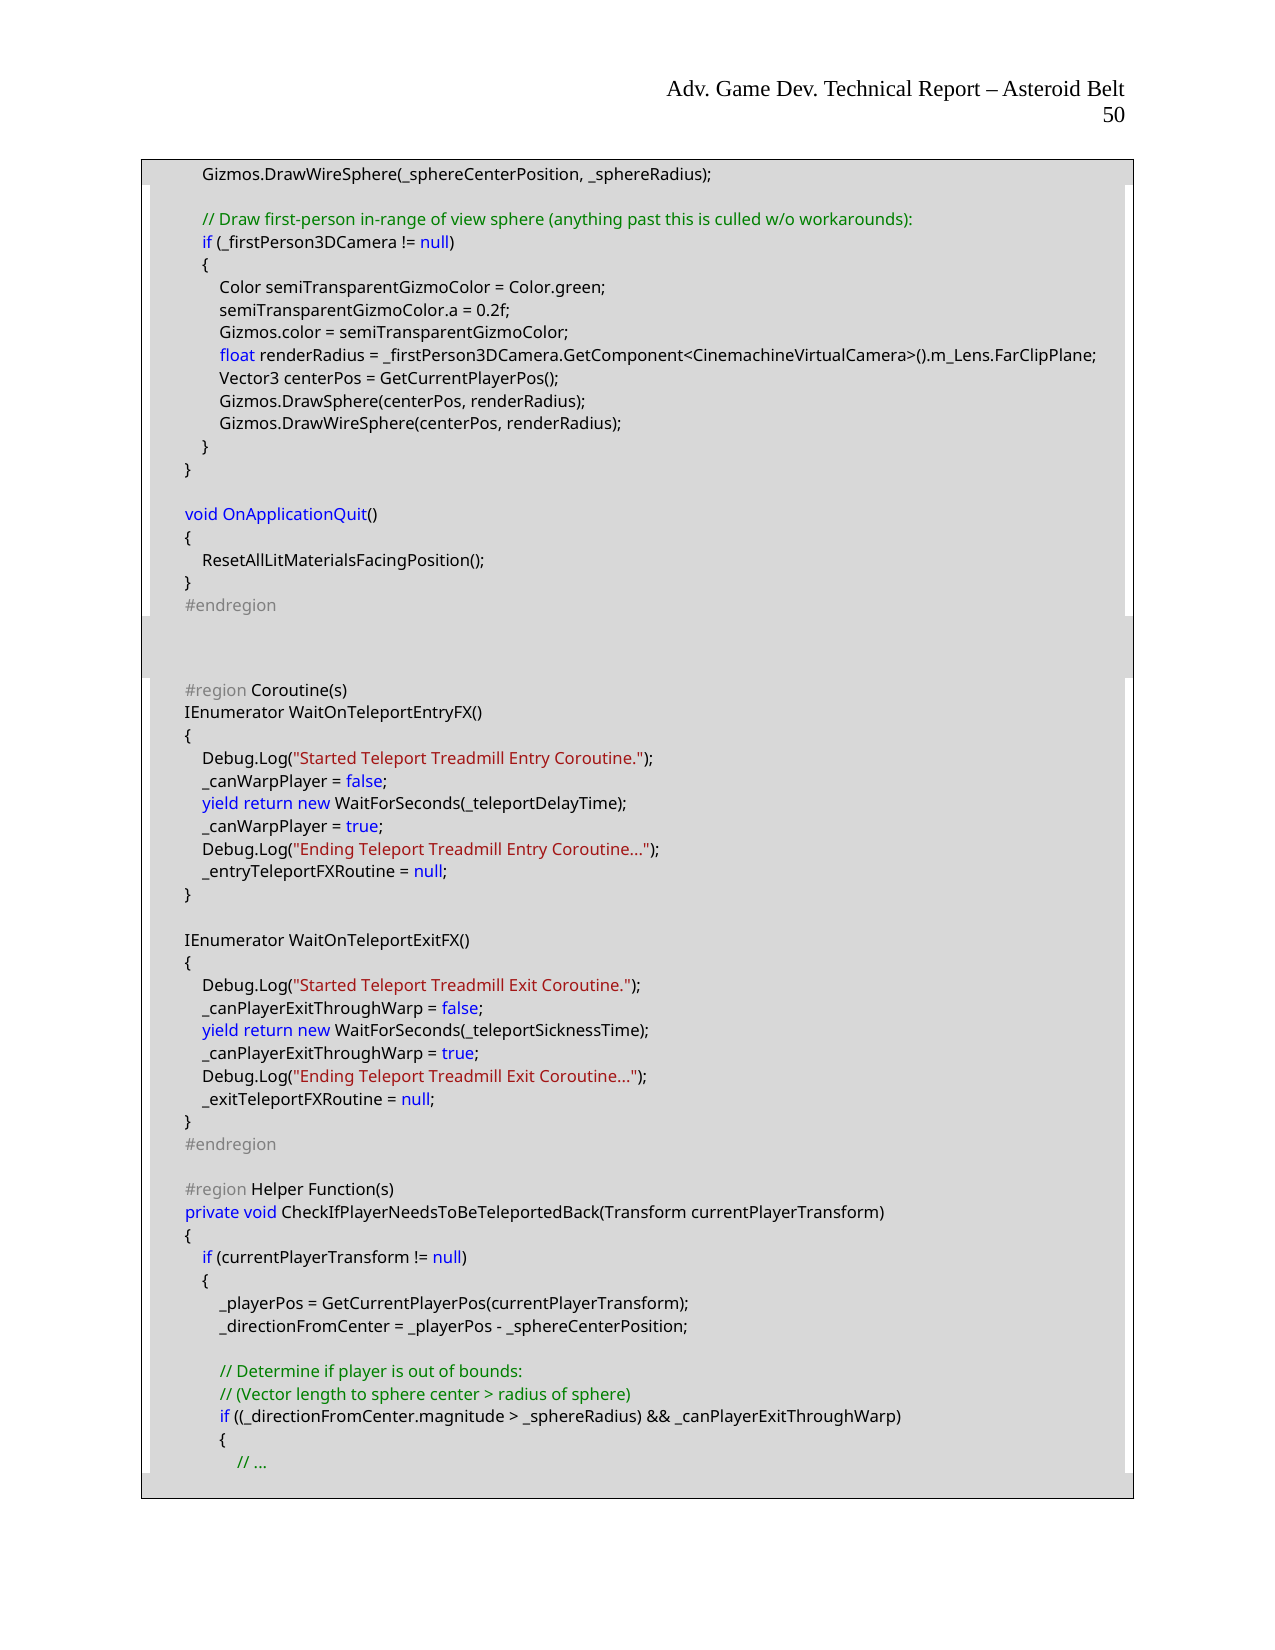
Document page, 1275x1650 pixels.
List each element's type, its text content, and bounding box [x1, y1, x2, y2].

text float renderRadius = _firstPerson3DCamera.GetComponent<CinemachineVirtualCamera>().m_Lens.FarClipPlane; [150, 344, 1125, 366]
text IEnumerator WaitOnTeleportExitFX() [150, 928, 1125, 951]
text } [150, 434, 1125, 457]
text // ... [150, 1450, 1125, 1470]
text _entryTeleportFXRoutine = null; [150, 860, 1125, 883]
text if (currentPlayerTransform != null) [150, 1246, 1125, 1269]
text // Draw first-person in-range of view sphere (anything past this is culled w/o workarounds): [150, 207, 1125, 230]
text Gizmos.DrawWireSphere(_sphereCenterPosition, _sphereRadius); [142, 160, 1133, 185]
text Debug.Log("Ending Teleport Treadmill Exit Coroutine..."); [150, 1064, 1125, 1087]
text IEnumerator WaitOnTeleportEntryFX() [150, 701, 1125, 724]
text { [150, 724, 1125, 746]
text yield return new WaitForSeconds(_teleportSicknessTime); [150, 1019, 1125, 1042]
text Gizmos.DrawWireSphere(centerPos, renderRadius); [150, 412, 1125, 434]
text { [150, 253, 1125, 276]
text private void CheckIfPlayerNeedsToBeTeleportedBack(Transform currentPlayerTransform) [150, 1201, 1125, 1223]
text { [150, 1269, 1125, 1291]
text #region Coroutine(s) [150, 678, 1125, 701]
text semiTransparentGizmoColor.a = 0.2f; [150, 298, 1125, 321]
text if ((_directionFromCenter.magnitude > _sphereRadius) && _canPlayerExitThroughWarp) [150, 1405, 1125, 1428]
text _canWarpPlayer = false; [150, 769, 1125, 792]
text Debug.Log("Started Teleport Treadmill Exit Coroutine."); [150, 973, 1125, 996]
text _canPlayerExitThroughWarp = false; [150, 996, 1125, 1019]
text _canPlayerExitThroughWarp = true; [150, 1042, 1125, 1064]
text Debug.Log("Ending Teleport Treadmill Entry Coroutine..."); [150, 837, 1125, 860]
text ResetAllLitMaterialsFacingPosition(); [150, 548, 1125, 571]
text _directionFromCenter = _playerPos - _sphereCenterPosition; [150, 1314, 1125, 1337]
text // (Vector length to sphere center > radius of sphere) [150, 1382, 1125, 1405]
text void OnApplicationQuit() [150, 503, 1125, 525]
text } [150, 457, 1125, 480]
text } [150, 883, 1125, 905]
text Gizmos.DrawSphere(centerPos, renderRadius); [150, 389, 1125, 412]
text } [150, 571, 1125, 593]
text Vector3 centerPos = GetCurrentPlayerPos(); [150, 366, 1125, 389]
text Debug.Log("Started Teleport Treadmill Entry Coroutine."); [150, 746, 1125, 769]
text { [150, 525, 1125, 548]
text #endregion [150, 1132, 1125, 1155]
text _playerPos = GetCurrentPlayerPos(currentPlayerTransform); [150, 1291, 1125, 1314]
text #region Helper Function(s) [150, 1178, 1125, 1201]
text { [150, 1223, 1125, 1246]
text // Determine if player is out of bounds: [150, 1359, 1125, 1382]
text Gizmos.color = semiTransparentGizmoColor; [150, 321, 1125, 344]
text #endregion [150, 593, 1125, 616]
text { [150, 1428, 1125, 1450]
text Color semiTransparentGizmoColor = Color.green; [150, 276, 1125, 298]
text { [150, 951, 1125, 973]
text _exitTeleportFXRoutine = null; [150, 1087, 1125, 1110]
text } [150, 1110, 1125, 1132]
text yield return new WaitForSeconds(_teleportDelayTime); [150, 792, 1125, 814]
text if (_firstPerson3DCamera != null) [150, 230, 1125, 253]
text _canWarpPlayer = true; [150, 814, 1125, 837]
